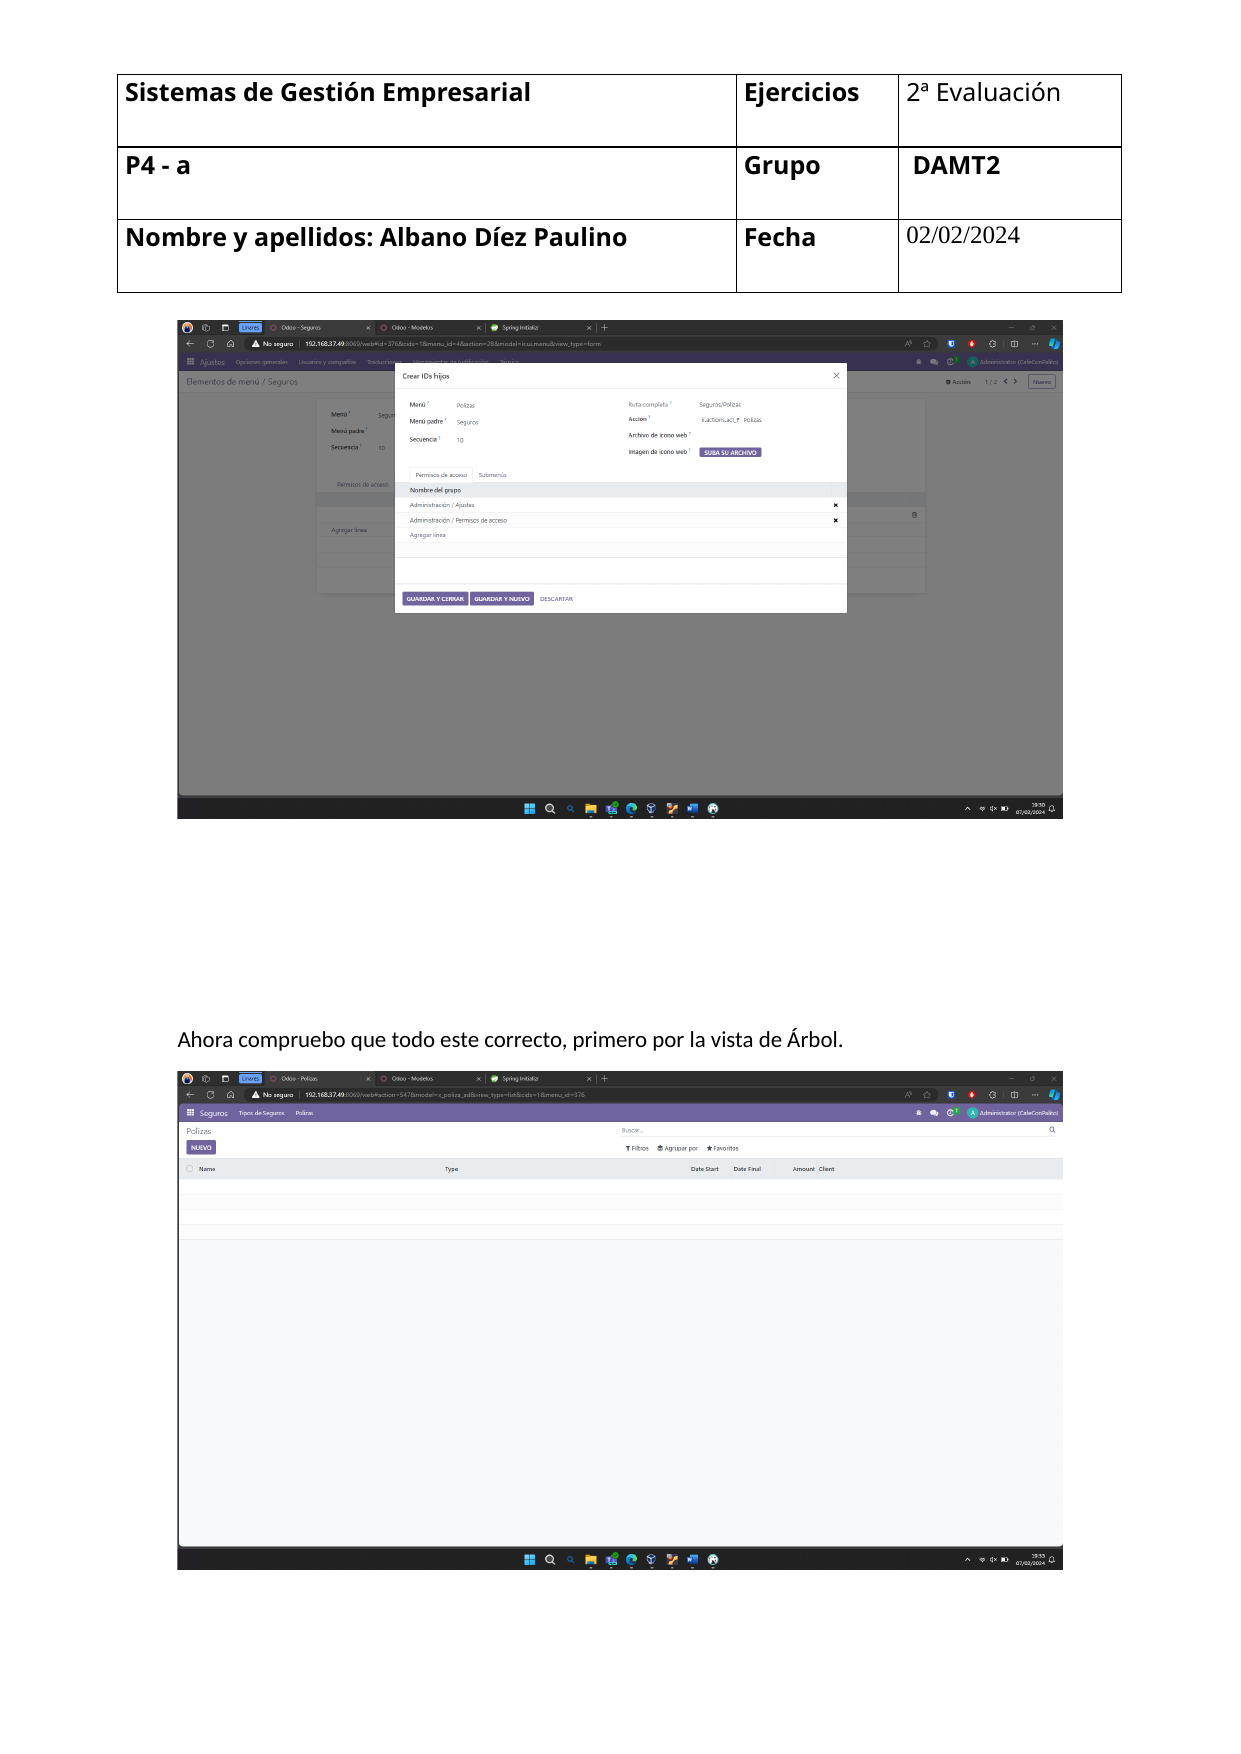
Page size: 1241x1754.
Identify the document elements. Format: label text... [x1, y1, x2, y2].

picture [177, 320, 1063, 819]
picture [177, 1071, 1063, 1570]
text Ahora compruebo que todo este correcto, primero por la vista de Árbol. [177, 1025, 1063, 1053]
